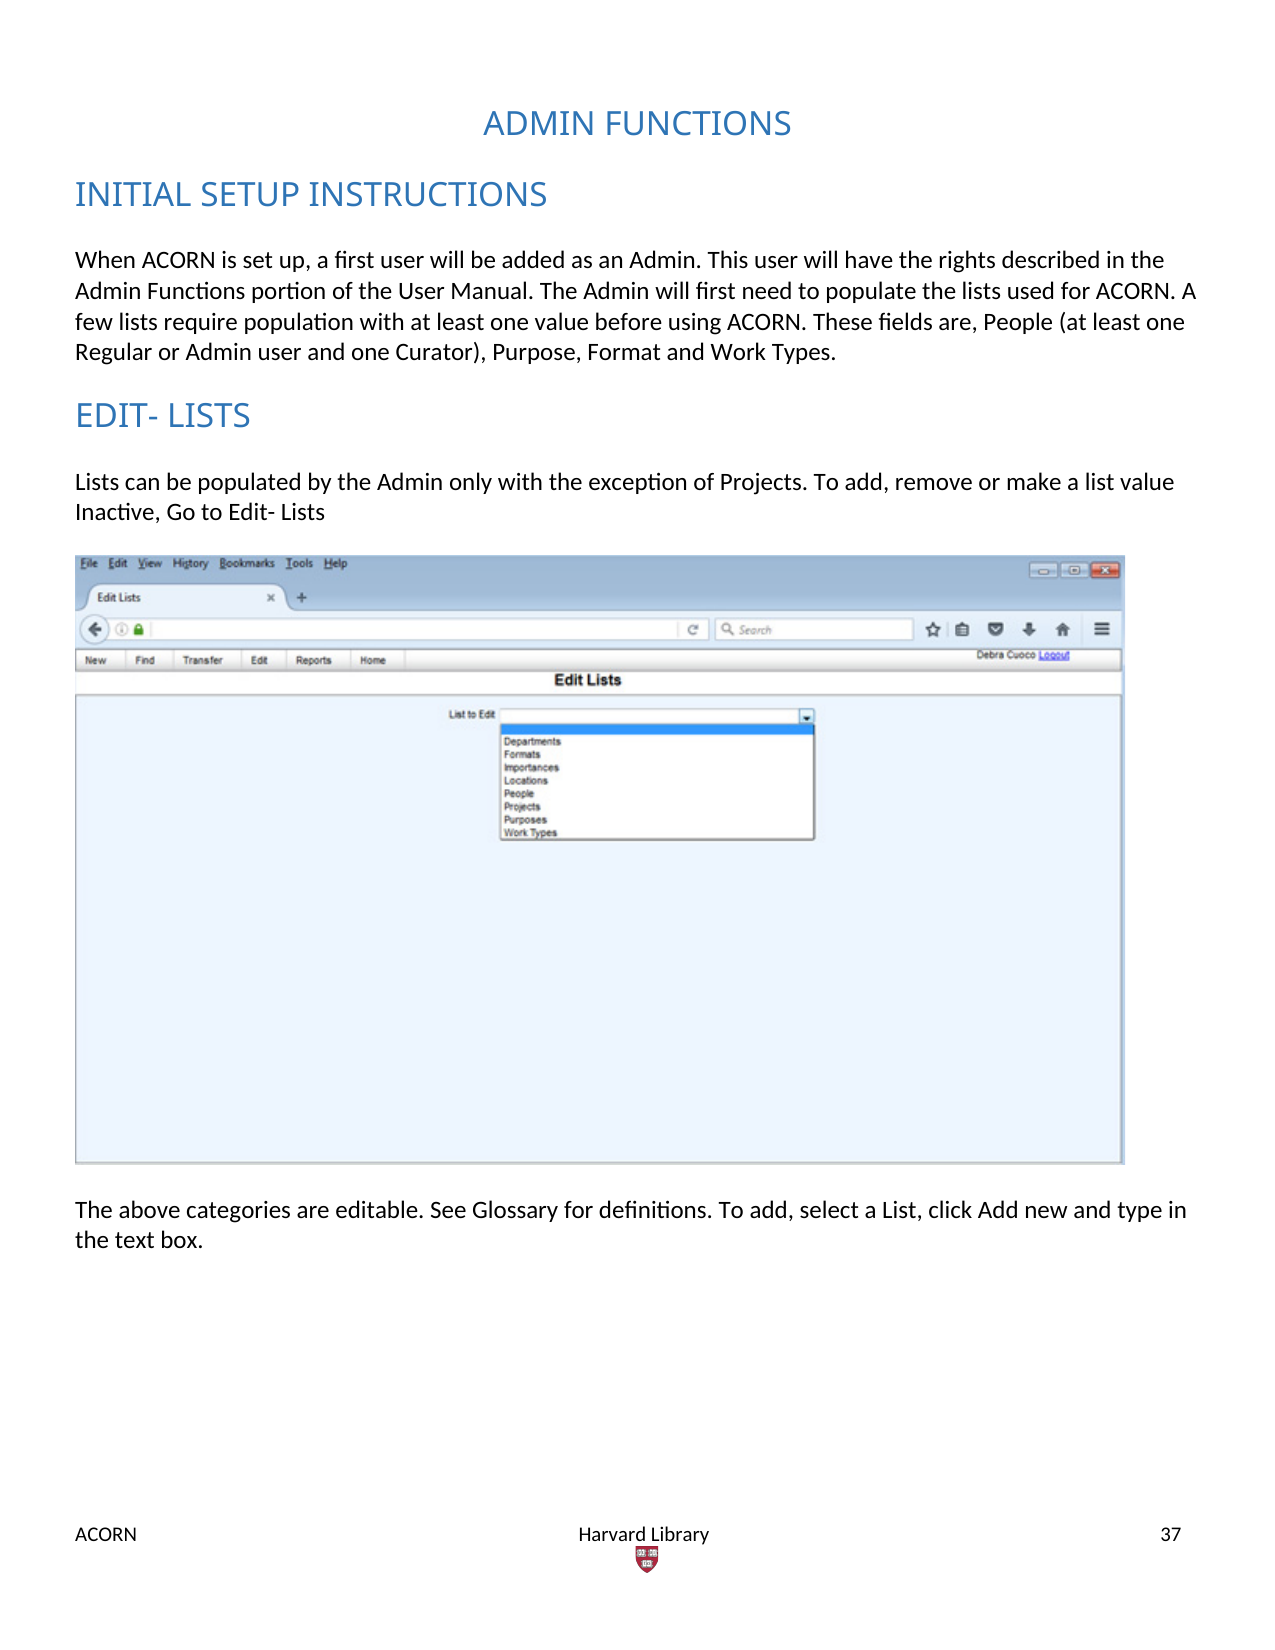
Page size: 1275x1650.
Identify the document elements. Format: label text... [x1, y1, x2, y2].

picture [75, 555, 1125, 1165]
picture [635, 1546, 659, 1573]
subtitle EDIT- LISTS [75, 392, 1200, 437]
subtitle ADMIN FUNCTIONS [75, 100, 1200, 145]
text When ACORN is set up, a first user will be added as an Admin. This user will have the rights described in the Admin Functions portion of the User Manual. The Admin will first need to populate the lists used for ACORN. A few lists require population with at least one value before using ACORN. These fields are, People (at least one Regular or Admin user and one Curator), Purpose, Format and Work Types. [75, 244, 1200, 367]
text Lists can be populated by the Admin only with the exception of Projects. To add, remove or make a list value Inactive, Go to Edit- Lists [75, 466, 1200, 527]
subtitle INITIAL SETUP INSTRUCTIONS [75, 170, 1200, 216]
text The above categories are editable. See Glossary for definitions. To add, select a List, click Add new and type in the text box. [75, 1194, 1200, 1255]
